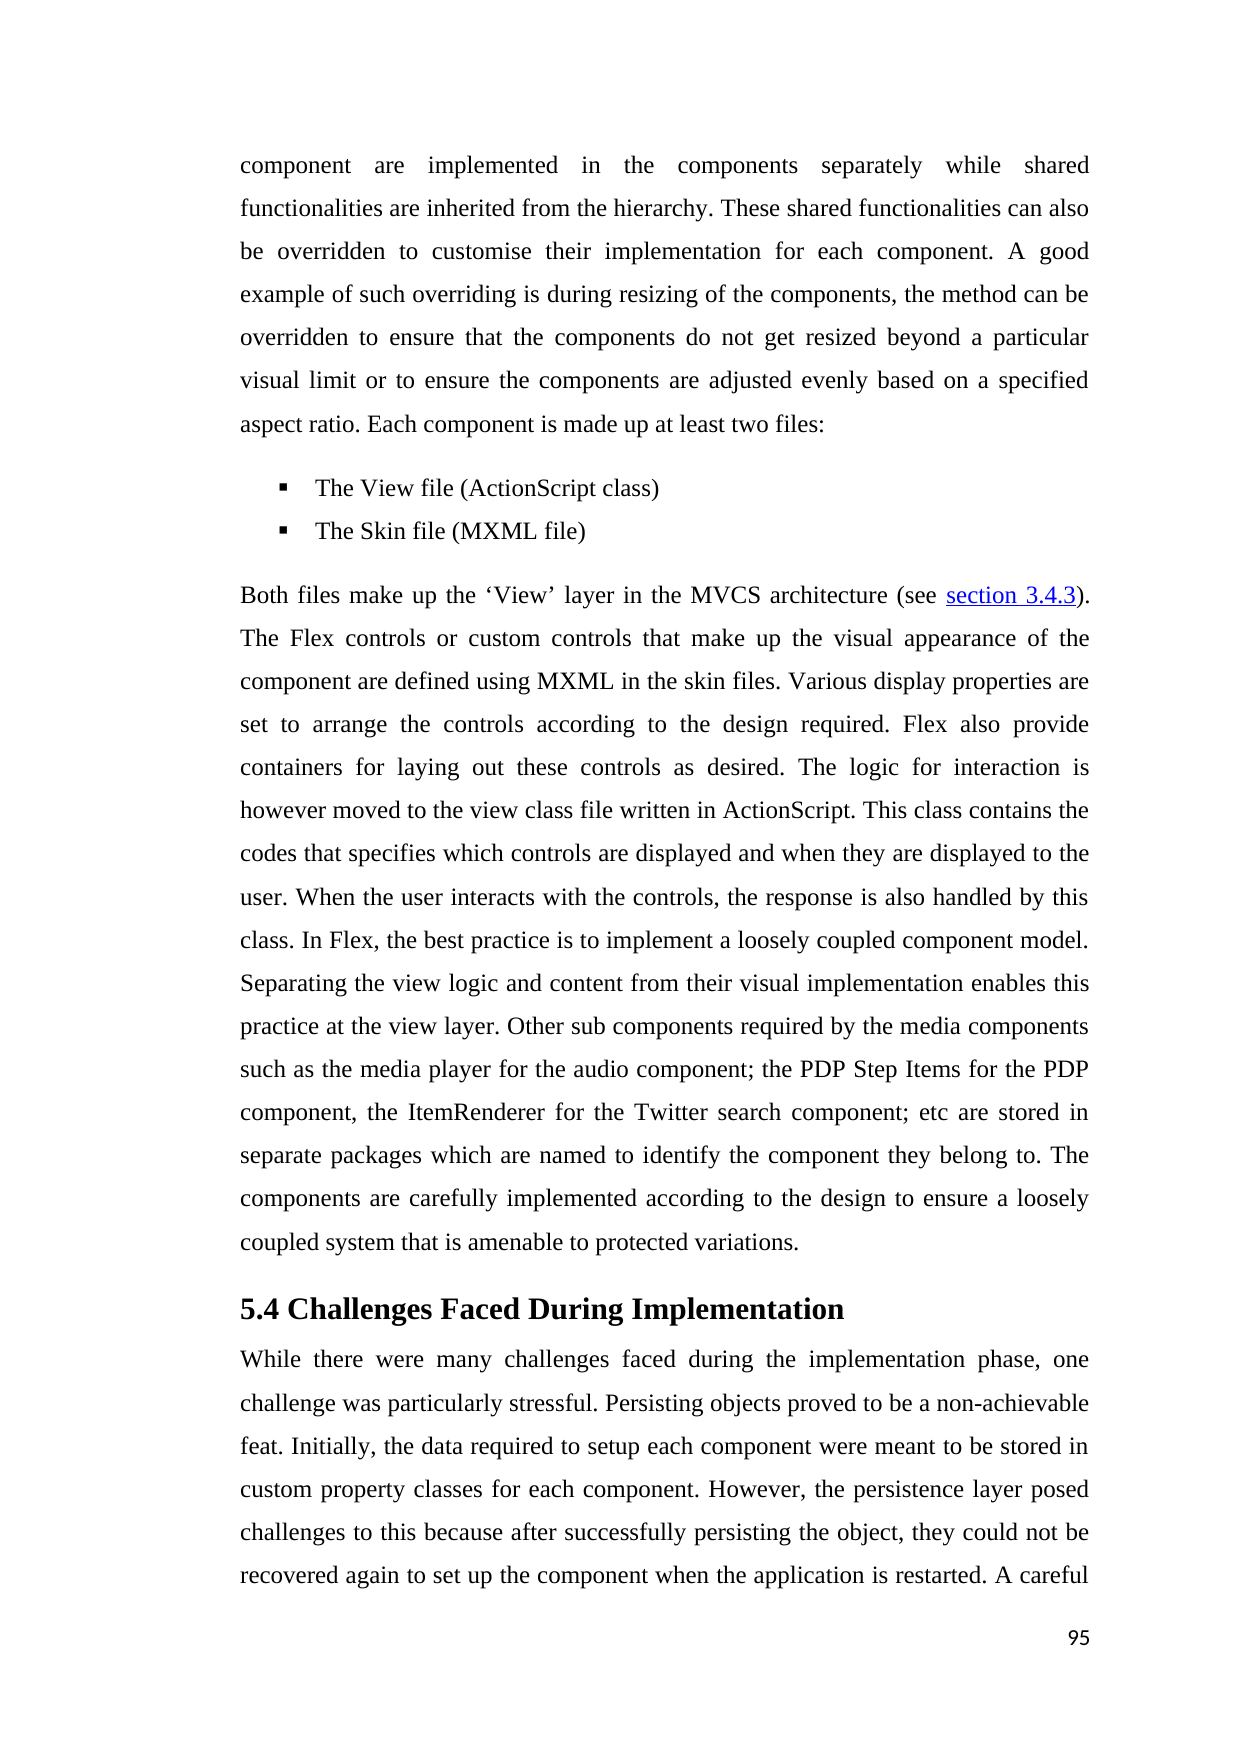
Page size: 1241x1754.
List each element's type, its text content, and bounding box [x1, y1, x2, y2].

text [240, 150, 1090, 437]
list The Skin file (MXML file) [277, 516, 1090, 544]
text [240, 1344, 1090, 1589]
text Both files make up the ‘View’ layer in the MVCS architecture (see section 3.4.3). The Flex controls or custom controls that make up the visual appearance of the component are defined using MXML in the skin files. Various display properties are set to arrange the controls according to the design required. Flex also provide containers for laying out these controls as desired. The logic for interaction is however moved to the view class file written in ActionScript. This class contains the codes that specifies which controls are displayed and when they are displayed to the user. When the user interacts with the controls, the response is also handled by this class. In Flex, the best practice is to implement a loosely coupled component model. Separating the view logic and content from their visual implementation enables this practice at the view layer. Other sub components required by the media components such as the media player for the audio component; the PDP Step Items for the PDP component, the ItemRenderer for the Twitter search component; etc are stored in separate packages which are named to identify the component they belong to. The components are carefully implemented according to the design to ensure a loosely coupled system that is amenable to protected variations. [240, 580, 1090, 1255]
subtitle 5.4 Challenges Faced During Implementation [240, 1291, 1090, 1327]
list The View file (ActionScript class) [277, 473, 1090, 501]
